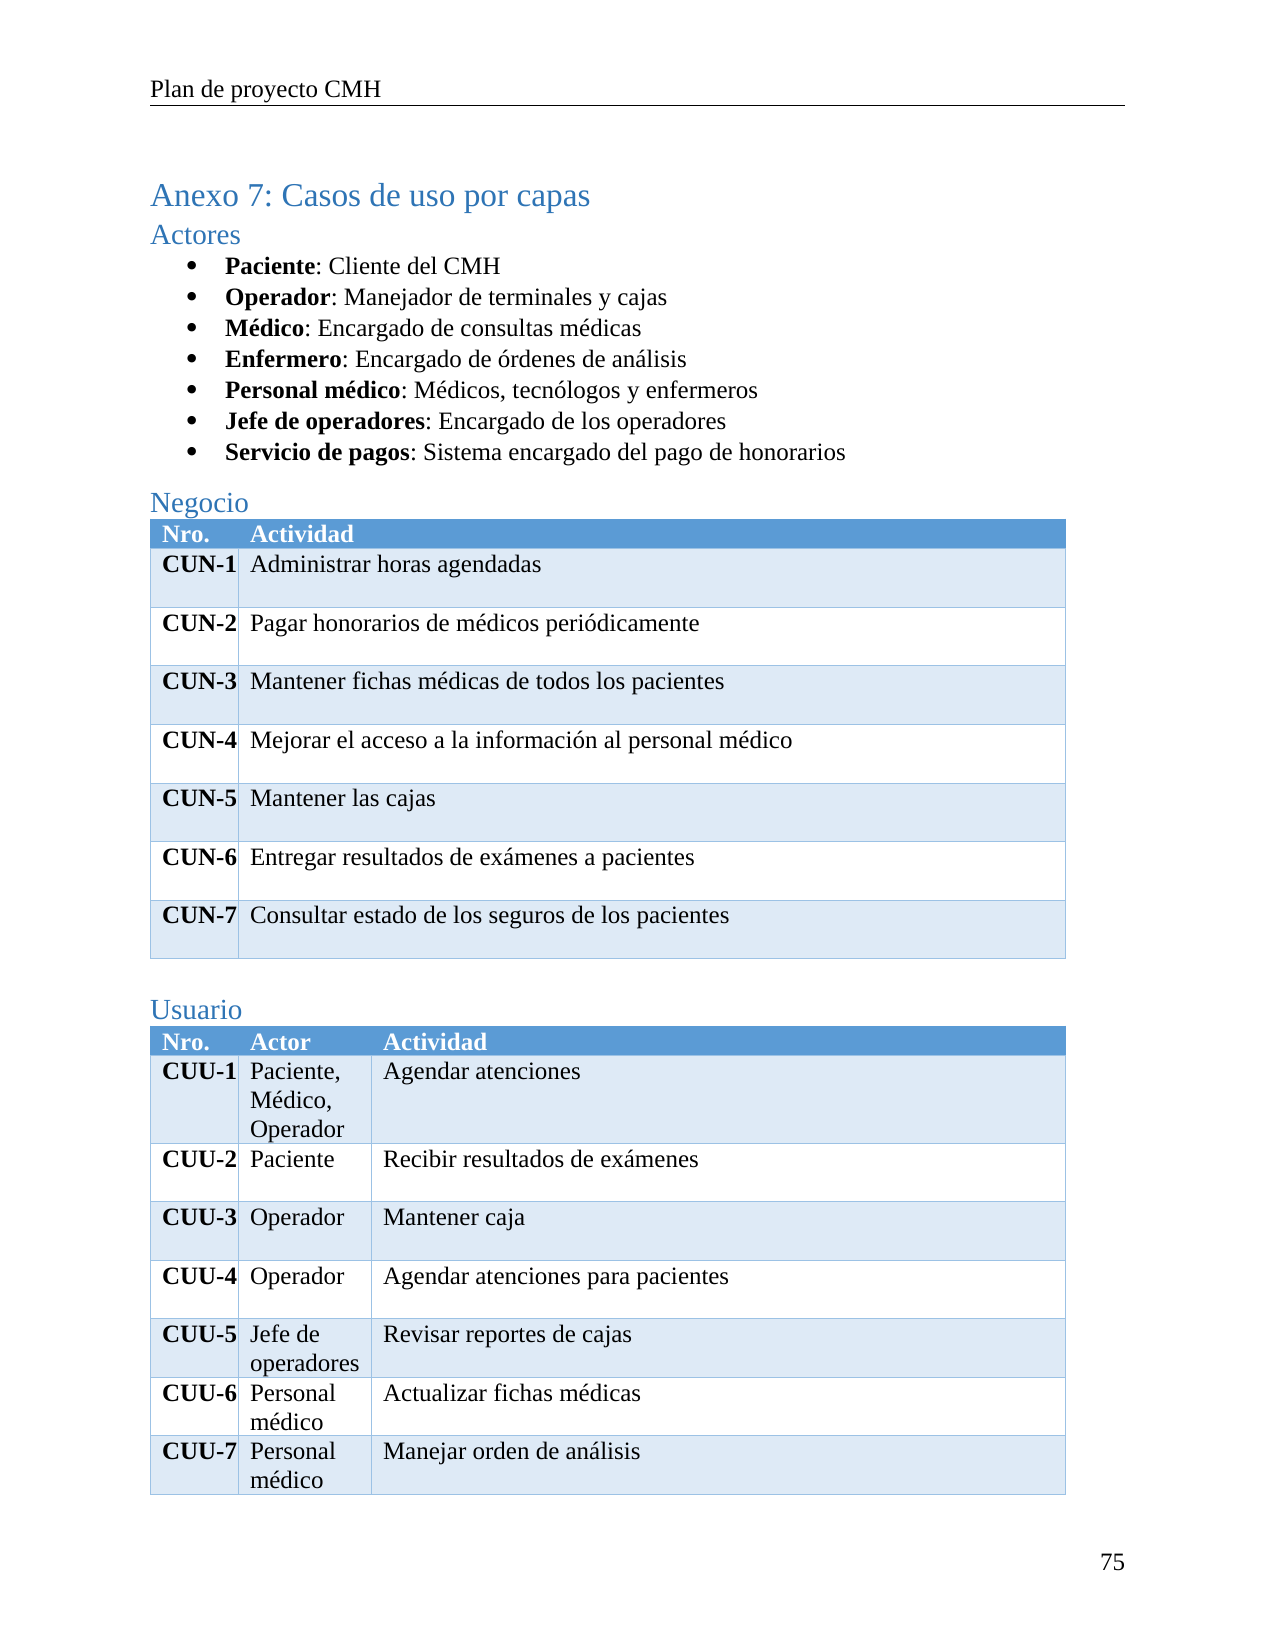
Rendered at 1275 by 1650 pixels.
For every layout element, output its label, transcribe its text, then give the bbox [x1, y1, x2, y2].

table_cell Mantener caja [372, 1202, 1065, 1260]
table_header Actividad [372, 1027, 1065, 1055]
table_header Actividad [239, 520, 1065, 548]
table_cell Operador [239, 1261, 371, 1318]
table_cell Recibir resultados de exámenes [372, 1144, 1065, 1201]
table_header Nro. [151, 520, 238, 548]
table_cell Consultar estado de los seguros de los pacientes [239, 901, 1065, 958]
table_cell [151, 784, 238, 841]
subtitle Negocio [150, 485, 1125, 518]
list Jefe de operadores: Encargado de los operadores [187, 406, 1125, 435]
table_cell [151, 1202, 238, 1260]
table_cell Agendar atenciones para pacientes [372, 1261, 1065, 1318]
table_cell Jefe de operadores [239, 1319, 371, 1377]
list Médico: Encargado de consultas médicas [187, 313, 1125, 342]
subtitle Anexo 7: Casos de uso por capas [150, 175, 1125, 213]
table_header Actor [239, 1027, 371, 1055]
table_cell Personal médico [239, 1378, 371, 1435]
table_cell [151, 1144, 238, 1201]
table_cell Manejar orden de análisis [372, 1436, 1065, 1494]
table_cell Mantener las cajas [239, 784, 1065, 841]
subtitle Usuario [150, 992, 1125, 1026]
table_cell Mantener fichas médicas de todos los pacientes [239, 666, 1065, 724]
table_cell [151, 1378, 238, 1435]
table_cell [151, 1436, 238, 1494]
subtitle Actores [150, 217, 1125, 251]
list Enfermero: Encargado de órdenes de análisis [187, 344, 1125, 373]
table_cell [151, 1056, 238, 1143]
list Personal médico: Médicos, tecnólogos y enfermeros [187, 375, 1125, 404]
table_cell Actualizar fichas médicas [372, 1378, 1065, 1435]
table_cell Operador [239, 1202, 371, 1260]
table_cell [151, 1261, 238, 1318]
table_cell [151, 608, 238, 665]
table_cell Administrar horas agendadas [239, 549, 1065, 607]
table_cell Pagar honorarios de médicos periódicamente [239, 608, 1065, 665]
table_cell [151, 901, 238, 958]
table_cell Mejorar el acceso a la información al personal médico [239, 725, 1065, 782]
table_cell [151, 1319, 238, 1377]
list Servicio de pagos: Sistema encargado del pago de honorarios [187, 437, 1125, 466]
table_cell Paciente [239, 1144, 371, 1201]
table_cell Entregar resultados de exámenes a pacientes [239, 842, 1065, 899]
table_cell Paciente, Médico, Operador [239, 1056, 371, 1143]
table_cell [151, 549, 238, 607]
table_cell Personal médico [239, 1436, 371, 1494]
table_cell [151, 666, 238, 724]
table_cell Agendar atenciones [372, 1056, 1065, 1143]
table_cell [151, 725, 238, 782]
list Paciente: Cliente del CMH [187, 251, 1125, 280]
table_cell [151, 842, 238, 899]
table_cell Revisar reportes de cajas [372, 1319, 1065, 1377]
table_header Nro. [151, 1027, 238, 1055]
list Operador: Manejador de terminales y cajas [187, 282, 1125, 311]
